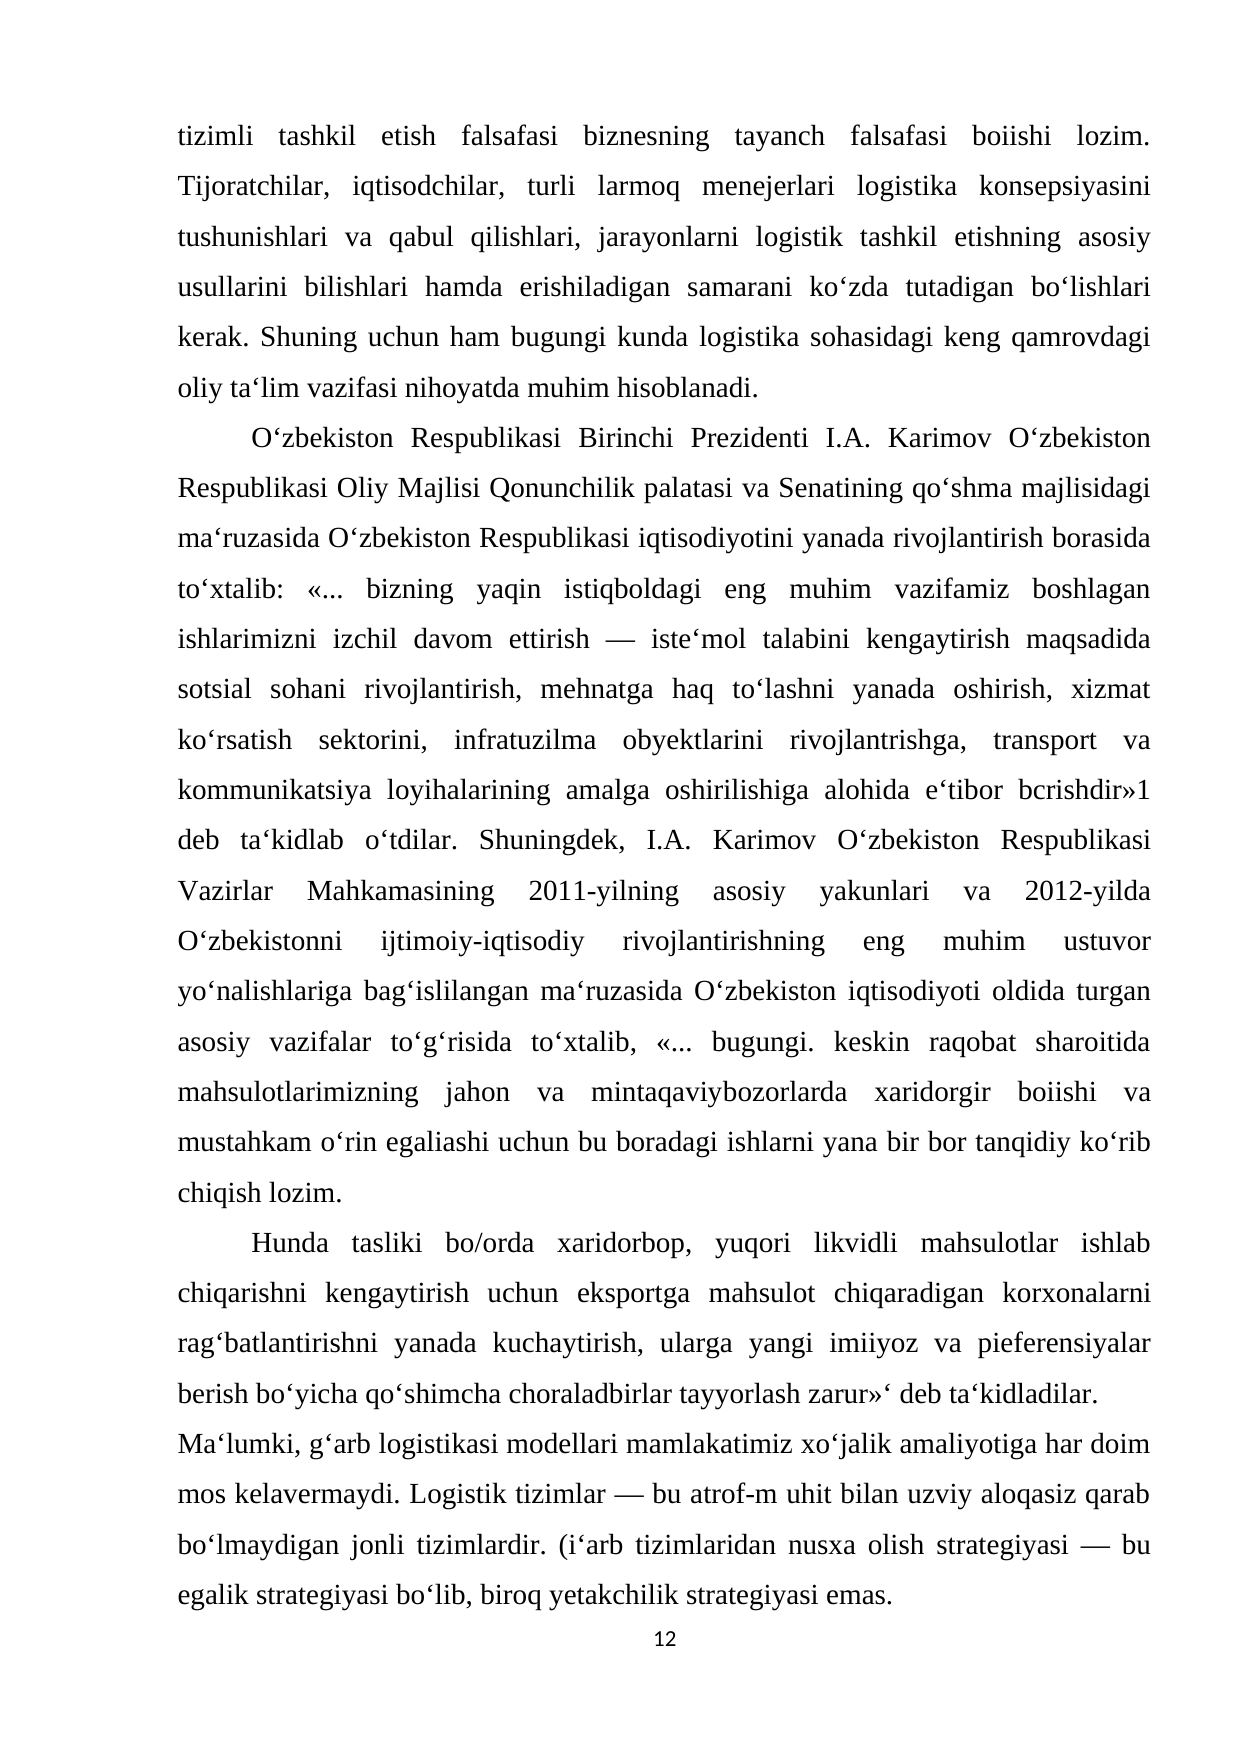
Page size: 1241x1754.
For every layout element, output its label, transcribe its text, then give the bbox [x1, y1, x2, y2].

text Maʻlumki, gʻarb logistikasi modellari mamlakatimiz xoʻjalik amaliyotiga har doim mos kelavermaydi. Logistik tizimlar — bu atrof-m uhit bilan uzviy aloqasiz qarab boʻlmaydigan jonli tizimlardir. (iʻarb tizimlaridan nusxa olish strategiyasi — bu egalik strategiyasi boʻlib, biroq yetakchilik strategiyasi emas. [177, 1426, 1152, 1611]
text Hunda tasliki bo/orda xaridorbop, yuqori likvidli mahsulotlar ishlab chiqarishni kengaytirish uchun eksportga mahsulot chiqaradigan korxonalarni ragʻbatlantirishni yanada kuchaytirish, ularga yangi imiiyoz va pieferensiyalar berish boʻyicha qoʻshimcha choraladbirlar tayyorlash zarur»ʻ deb taʻkidladilar. [177, 1225, 1152, 1409]
text Oʻzbekiston Respublikasi Birinchi Prezidenti I.A. Karimov Oʻzbekiston Respublikasi Oliy Majlisi Qonunchilik palatasi va Senatining qoʻshma majlisidagi maʻruzasida Oʻzbekiston Respublikasi iqtisodiyotini yanada rivojlantirish borasida toʻxtalib: «... bizning yaqin istiqboldagi eng muhim vazifamiz boshlagan ishlarimizni izchil davom ettirish — isteʻmol talabini kengaytirish maqsadida sotsial sohani rivojlantirish, mehnatga haq toʻlashni yanada oshirish, xizmat koʻrsatish sektorini, infratuzilma obyektlarini rivojlantrishga, transport va kommunikatsiya loyihalarining amalga oshirilishiga alohida eʻtibor bcrishdir»1 deb taʻkidlab oʻtdilar. Shuningdek, I.A. Karimov Oʻzbekiston Respublikasi Vazirlar Mahkamasining 2011-yilning asosiy yakunlari va 2012-yilda Oʻzbekistonni ijtimoiy-iqtisodiy rivojlantirishning eng muhim ustuvor yoʻnalishlariga bagʻislilangan maʻruzasida Oʻzbekiston iqtisodiyoti oldida turgan asosiy vazifalar toʻgʻrisida toʻxtalib, «... bugungi. keskin raqobat sharoitida mahsulotlarimizning jahon va mintaqaviybozorlarda xaridorgir boiishi va mustahkam oʻrin egaliashi uchun bu boradagi ishlarni yana bir bor tanqidiy koʻrib chiqish lozim. [177, 420, 1152, 1208]
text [177, 118, 1152, 403]
